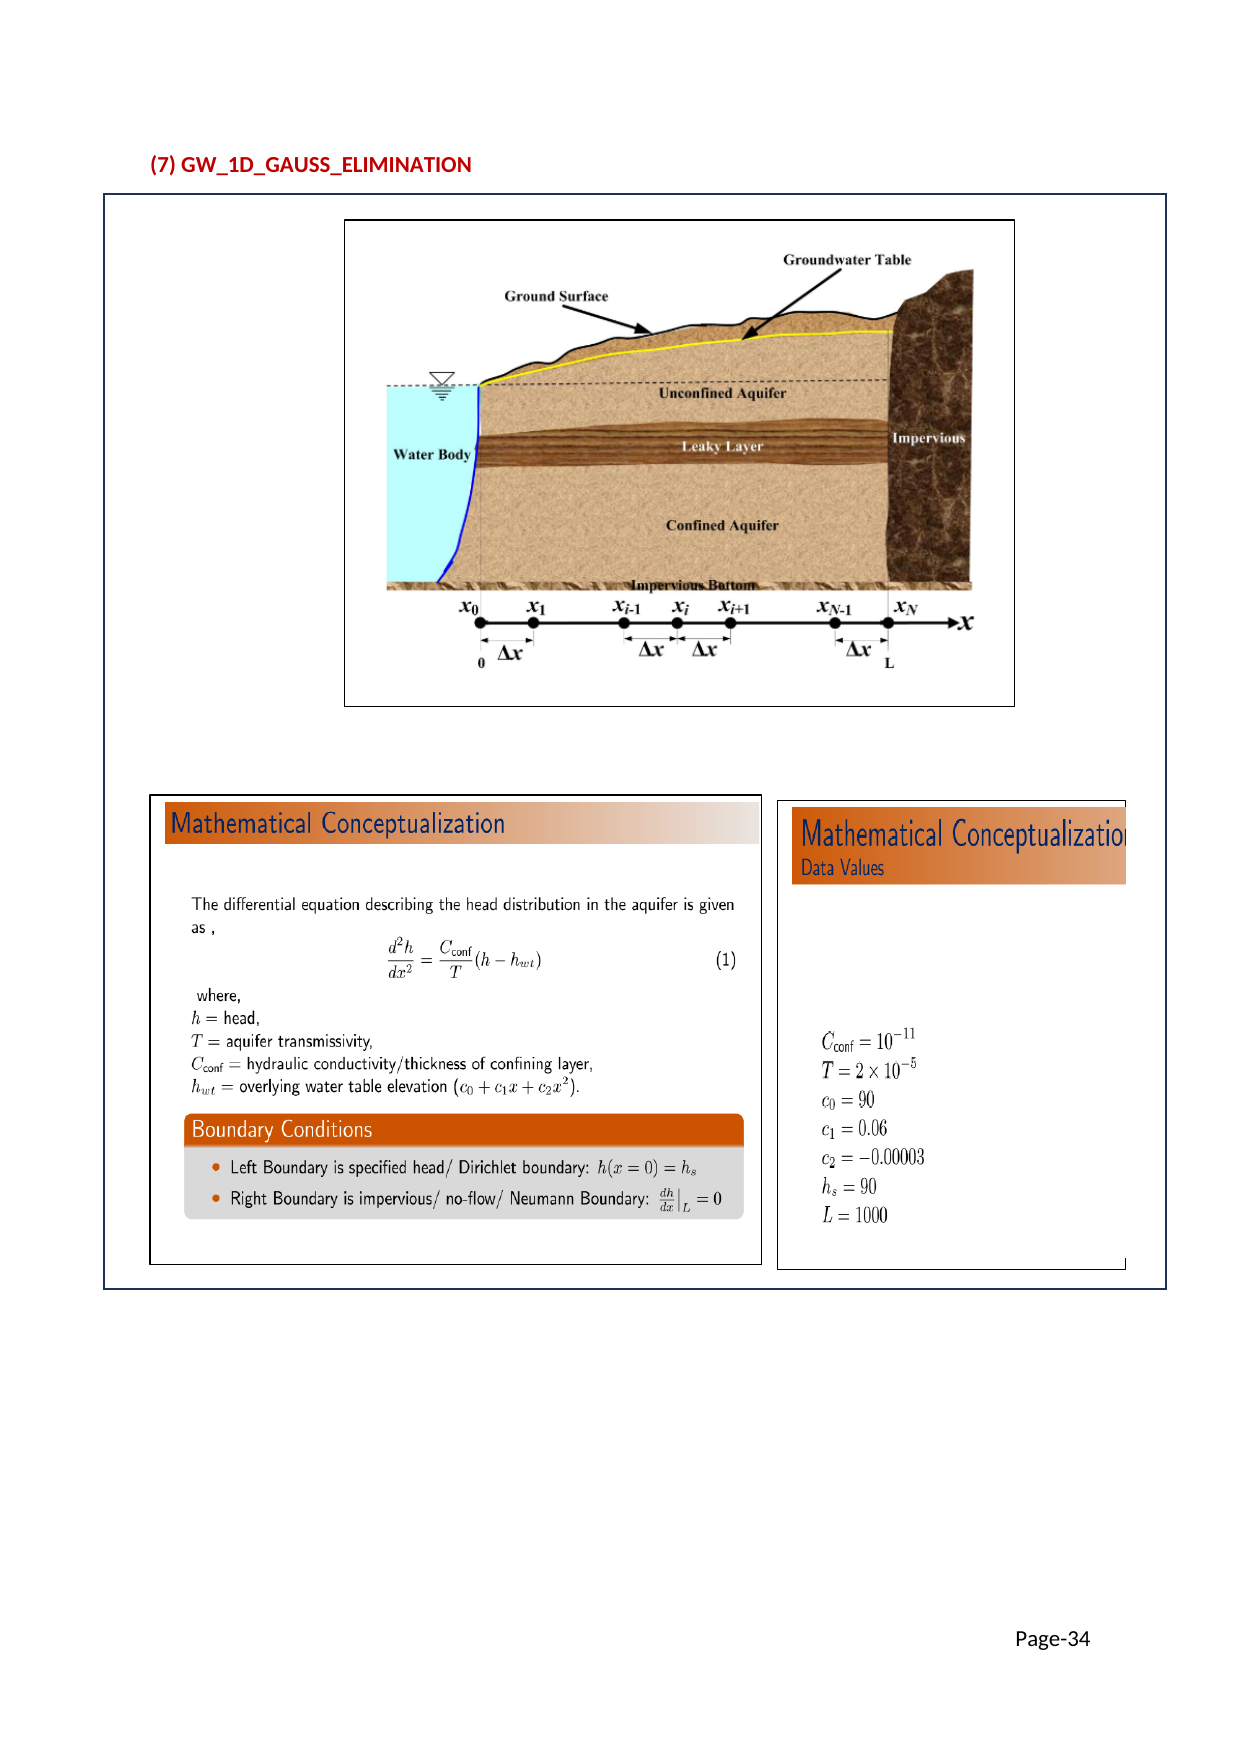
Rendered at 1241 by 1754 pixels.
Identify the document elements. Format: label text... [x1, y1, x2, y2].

text (7) GW_1D_GAUSS_ELIMINATION [150, 150, 1090, 178]
picture [792, 807, 1126, 1258]
picture [360, 227, 1013, 695]
picture [165, 802, 760, 1258]
